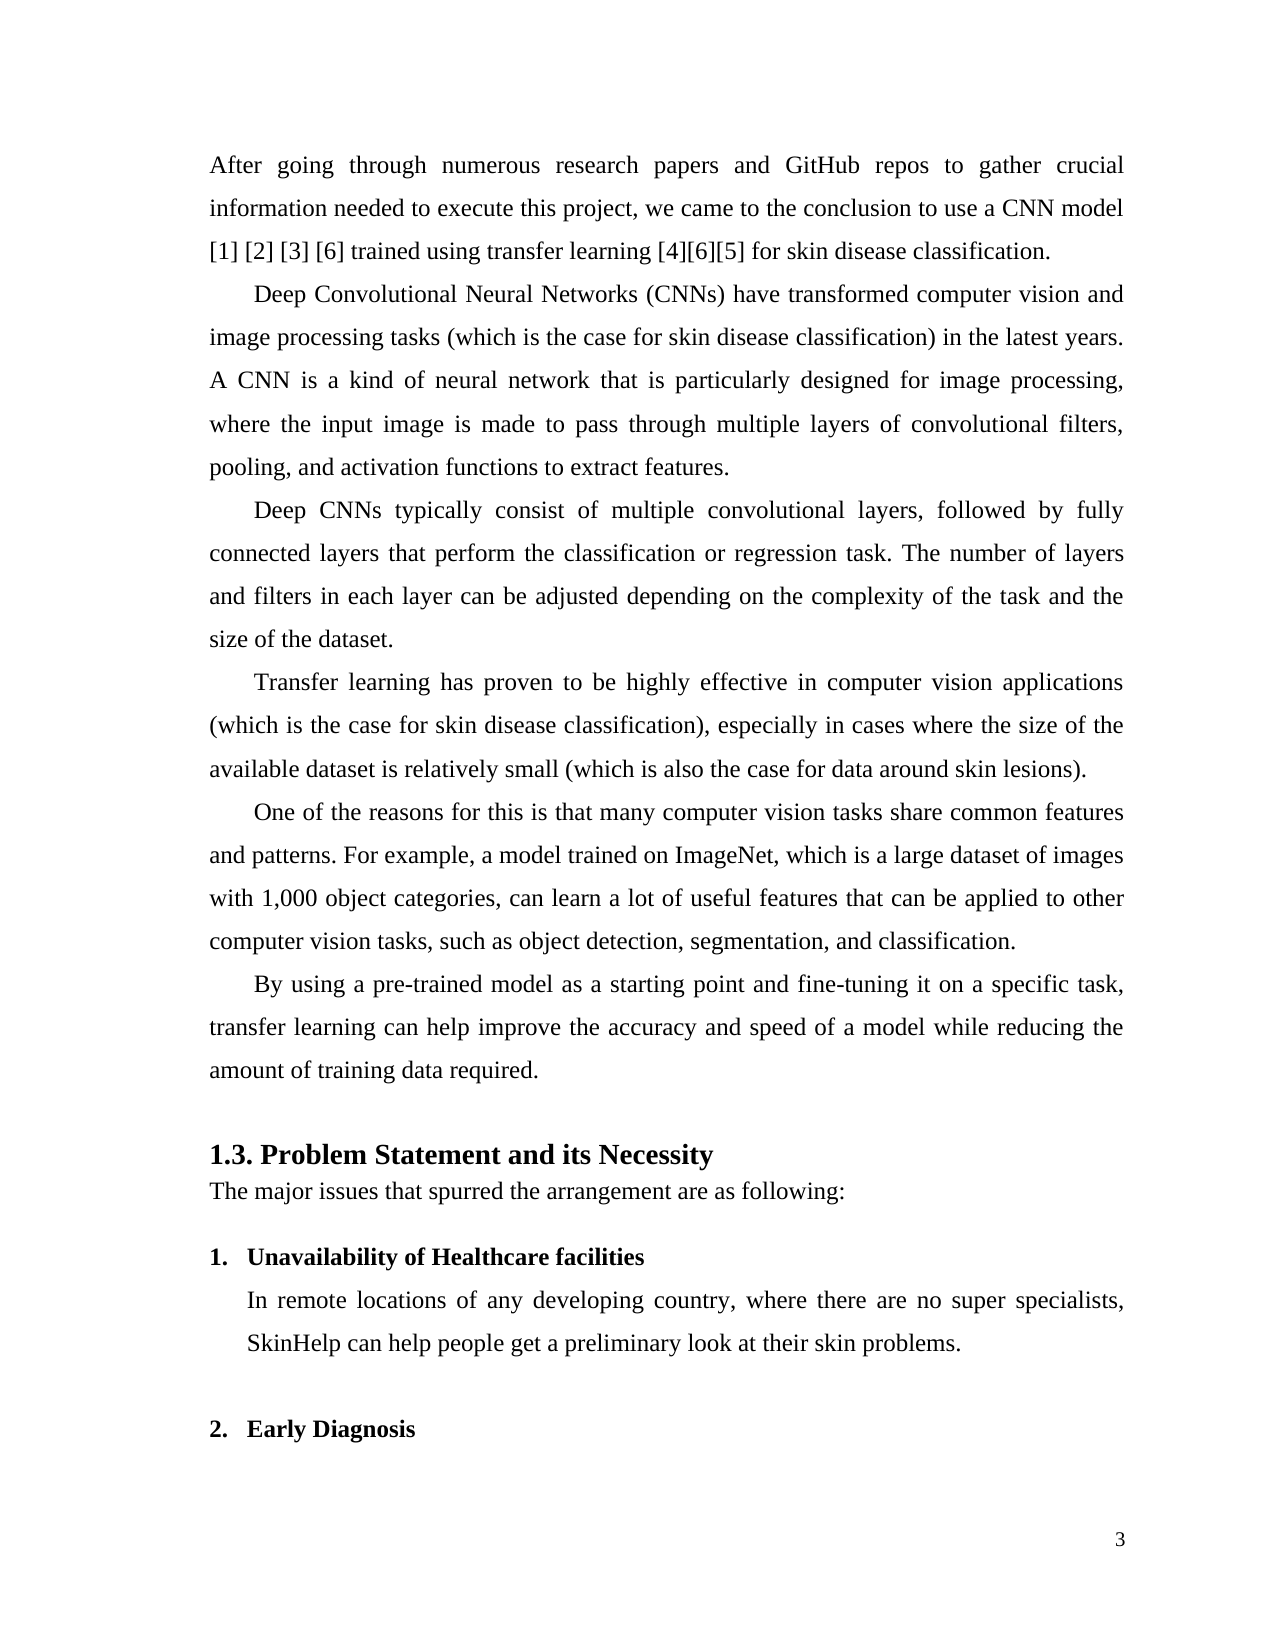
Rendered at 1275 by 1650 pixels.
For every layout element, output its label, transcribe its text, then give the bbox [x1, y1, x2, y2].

text In remote locations of any developing country, where there are no super specialists, SkinHelp can help people get a preliminary look at their skin problems. [247, 1285, 1125, 1357]
list Unavailability of Healthcare facilities [209, 1242, 1125, 1271]
text 1.3. Problem Statement and its Necessity [209, 1137, 1125, 1171]
text Transfer learning has proven to be highly effective in computer vision applications (which is the case for skin disease classification), especially in cases where the size of the available dataset is relatively small (which is also the case for data around skin lesions). [209, 667, 1125, 782]
text By using a pre-trained model as a starting point and fine-tuning it on a specific task, transfer learning can help improve the accuracy and speed of a model while reducing the amount of training data required. [209, 969, 1125, 1084]
text One of the reasons for this is that many computer vision tasks share common features and patterns. For example, a model trained on ImageNet, which is a large dataset of images with 1,000 object categories, can learn a lot of useful features that can be applied to other computer vision tasks, such as object detection, segmentation, and classification. [209, 797, 1125, 955]
text Deep Convolutional Neural Networks (CNNs) have transformed computer vision and image processing tasks (which is the case for skin disease classification) in the latest years. A CNN is a kind of neural network that is particularly designed for image processing, where the input image is made to pass through multiple layers of convolutional filters, pooling, and activation functions to extract features. [209, 279, 1125, 481]
text The major issues that spurred the arrangement are as following: [209, 1176, 1125, 1204]
text After going through numerous research papers and GitHub repos to gather crucial information needed to execute this project, we came to the conclusion to use a CNN model [1] [2] [3] [6] trained using transfer learning [4][6][5] for skin disease classification. [209, 150, 1125, 265]
text Deep CNNs typically consist of multiple convolutional layers, followed by fully connected layers that perform the classification or regression task. The number of layers and filters in each layer can be adjusted depending on the complexity of the task and the size of the dataset. [209, 495, 1125, 653]
list Early Diagnosis [209, 1414, 1125, 1443]
